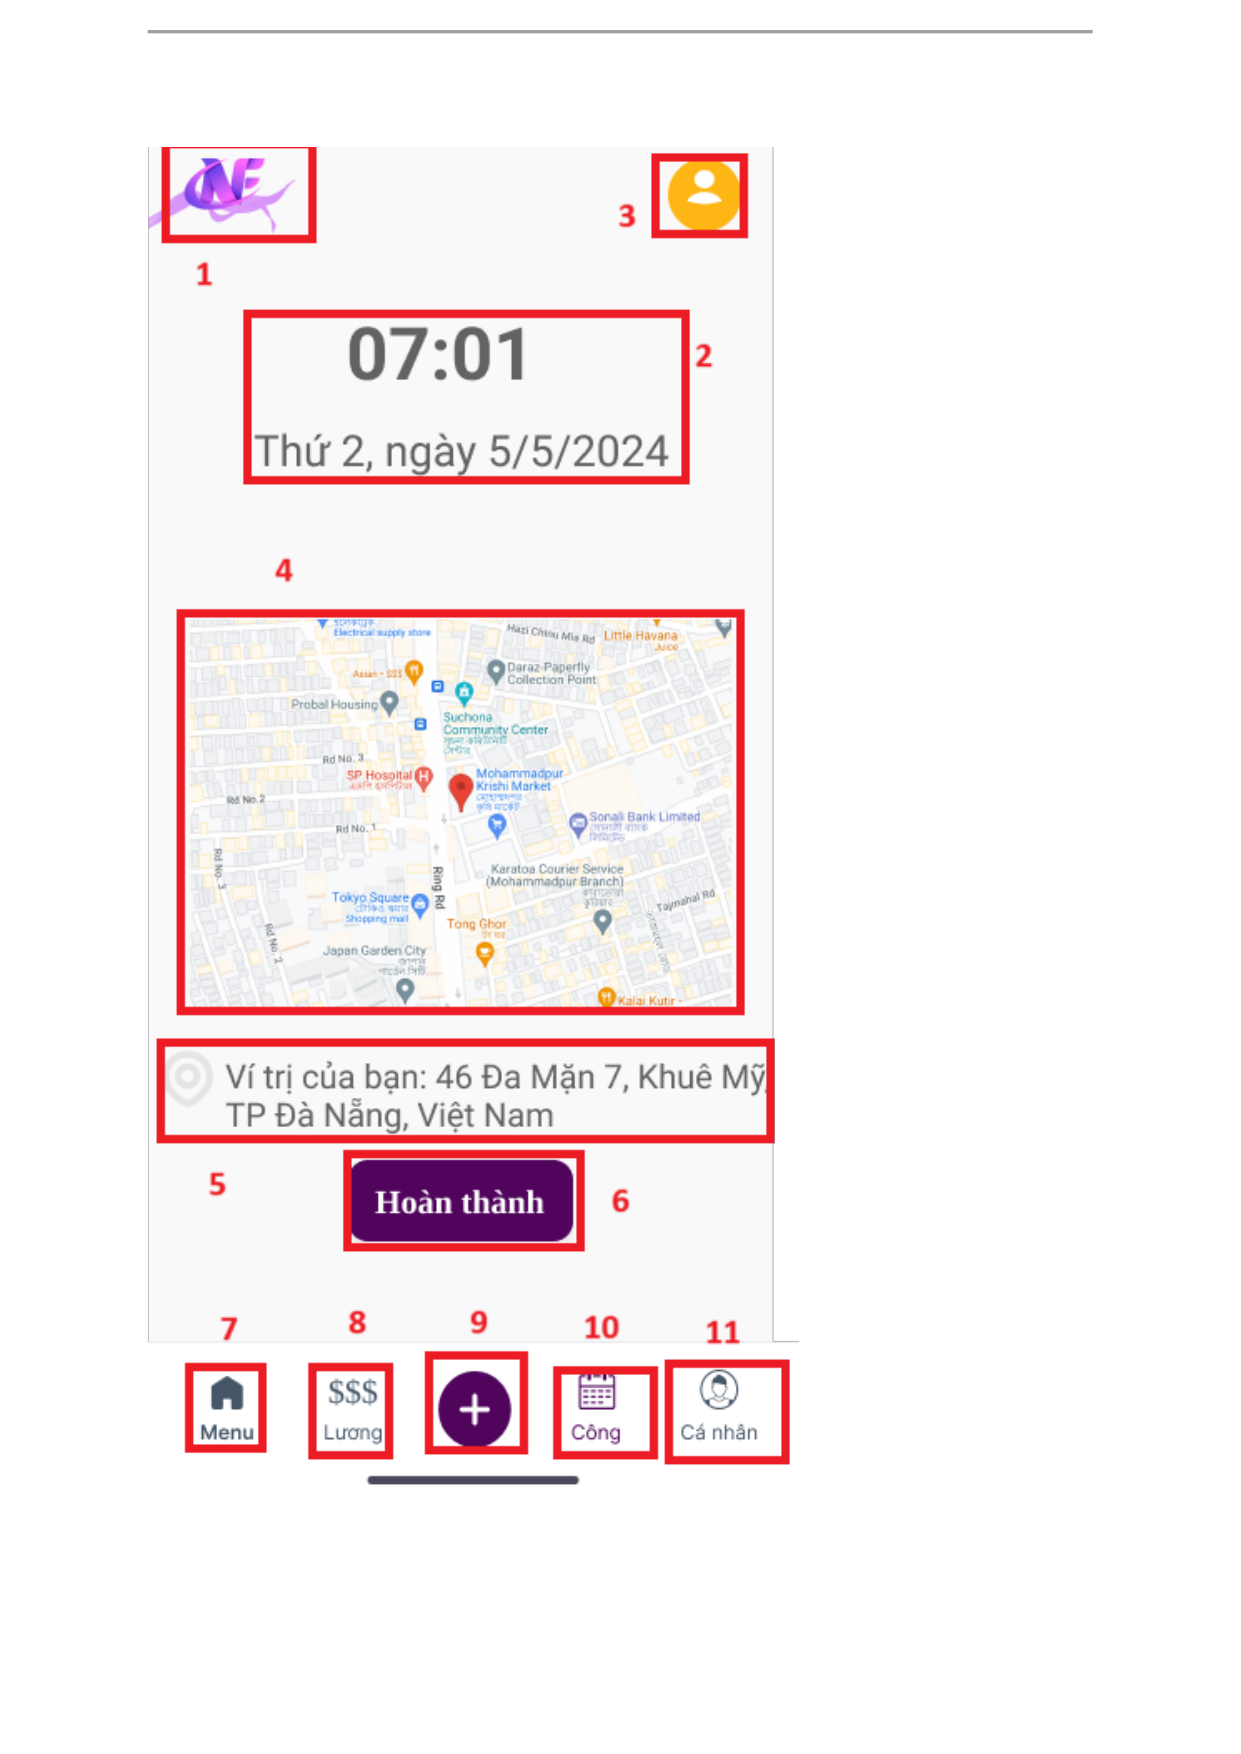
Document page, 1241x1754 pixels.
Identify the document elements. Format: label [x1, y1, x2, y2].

picture [147, 147, 800, 1498]
